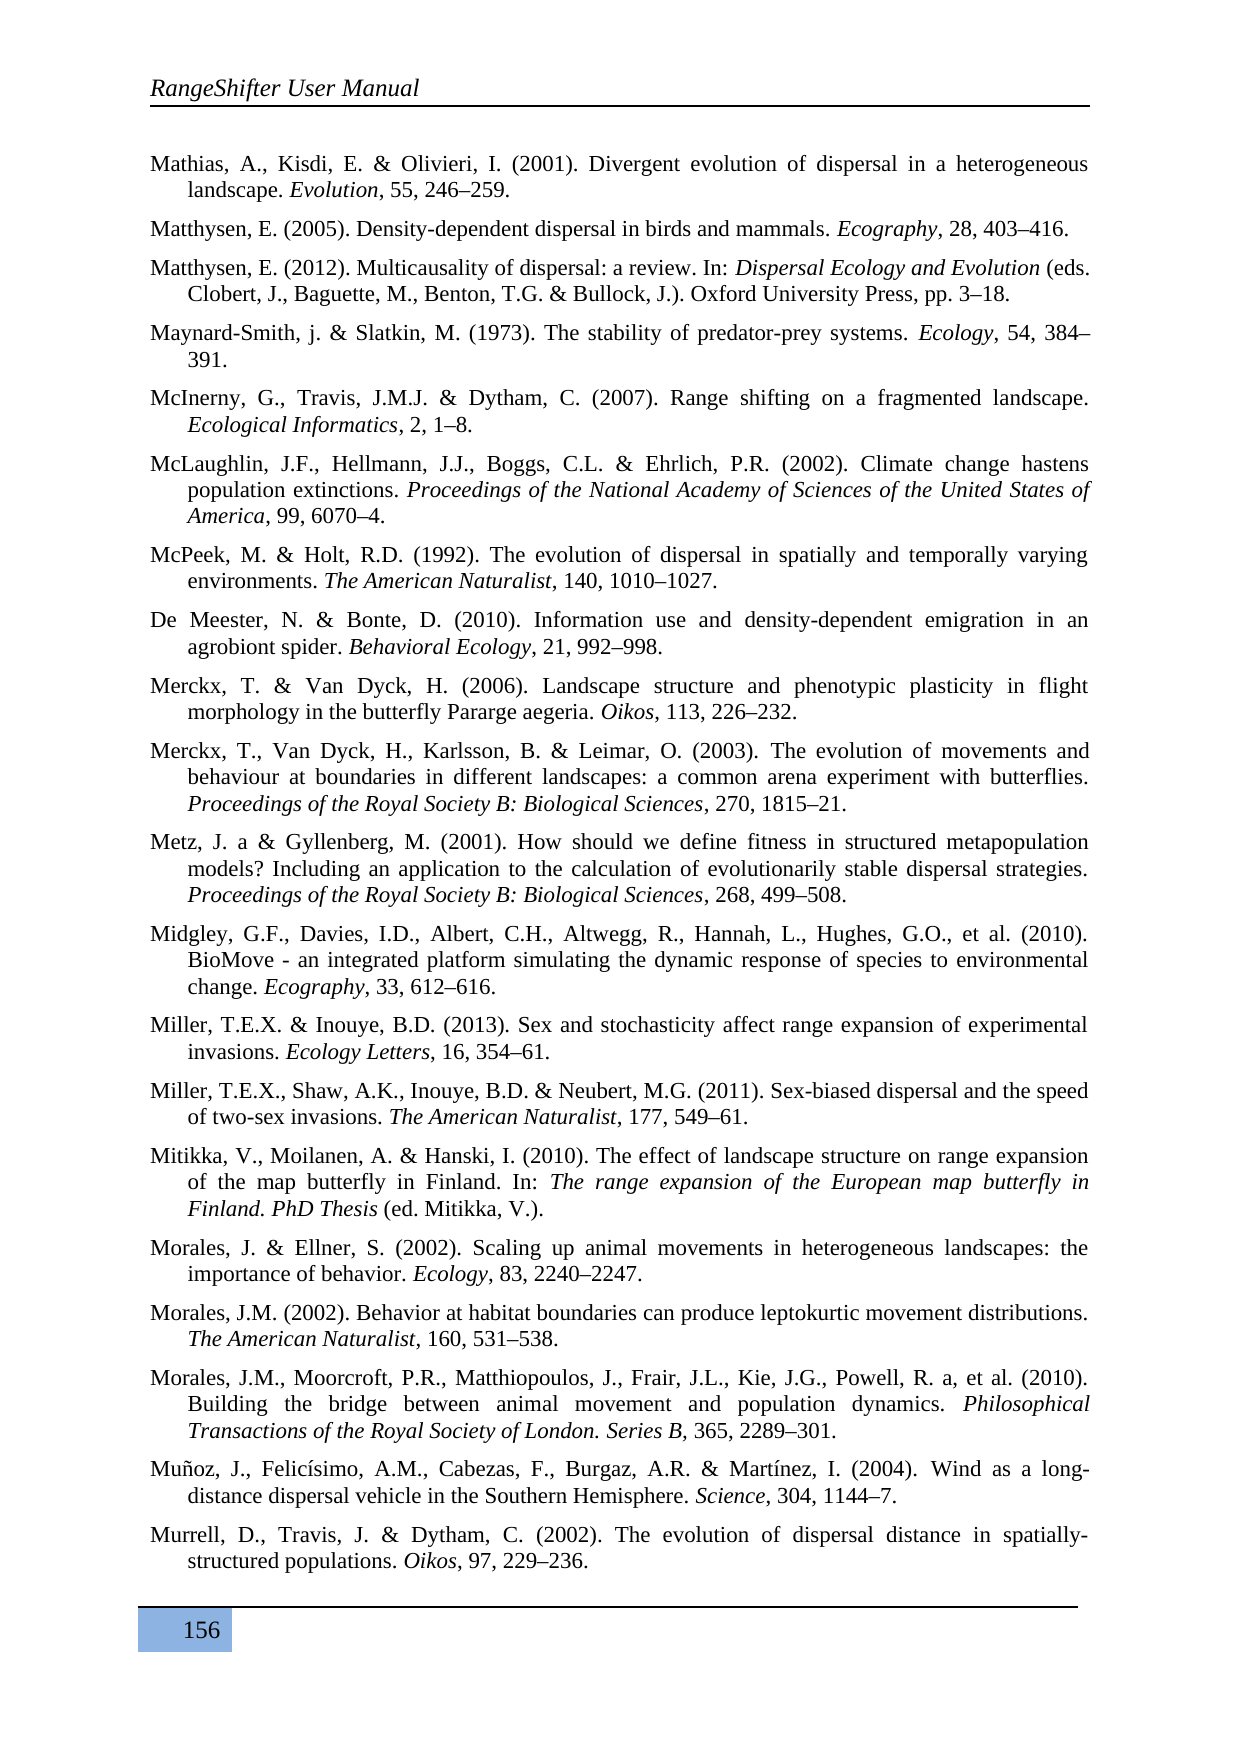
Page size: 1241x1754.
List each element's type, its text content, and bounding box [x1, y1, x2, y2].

text Merckx, T. & Van Dyck, H. (2006). Landscape structure and phenotypic plasticity in flight morphology in the butterfly Pararge aegeria. Oikos, 113, 226–232. [150, 672, 1090, 724]
text Midgley, G.F., Davies, I.D., Albert, C.H., Altwegg, R., Hannah, L., Hughes, G.O., et al. (2010). BioMove - an integrated platform simulating the dynamic response of species to environmental change. Ecography, 33, 612–616. [150, 920, 1090, 999]
text Morales, J.M., Moorcroft, P.R., Matthiopoulos, J., Frair, J.L., Kie, J.G., Powell, R. a, et al. (2010). Building the bridge between animal movement and population dynamics. Philosophical Transactions of the Royal Society of London. Series B, 365, 2289–301. [150, 1364, 1090, 1443]
text Muñoz, J., Felicísimo, A.M., Cabezas, F., Burgaz, A.R. & Martínez, I. (2004). Wind as a long-distance dispersal vehicle in the Southern Hemisphere. Science, 304, 1144–7. [150, 1456, 1090, 1508]
text Matthysen, E. (2012). Multicausality of dispersal: a review. In: Dispersal Ecology and Evolution (eds. Clobert, J., Baguette, M., Benton, T.G. & Bullock, J.). Oxford University Press, pp. 3–18. [150, 254, 1090, 307]
text Miller, T.E.X., Shaw, A.K., Inouye, B.D. & Neubert, M.G. (2011). Sex-biased dispersal and the speed of two-sex invasions. The American Naturalist, 177, 549–61. [150, 1077, 1090, 1129]
text Miller, T.E.X. & Inouye, B.D. (2013). Sex and stochasticity affect range expansion of experimental invasions. Ecology Letters, 16, 354–61. [150, 1012, 1090, 1064]
text Murrell, D., Travis, J. & Dytham, C. (2002). The evolution of dispersal distance in spatially-structured populations. Oikos, 97, 229–236. [150, 1521, 1090, 1573]
text McInerny, G., Travis, J.M.J. & Dytham, C. (2007). Range shifting on a fragmented landscape. Ecological Informatics, 2, 1–8. [150, 384, 1090, 437]
text Metz, J. a & Gyllenberg, M. (2001). How should we define fitness in structured metapopulation models? Including an application to the calculation of evolutionarily stable dispersal strategies. Proceedings of the Royal Society B: Biological Sciences, 268, 499–508. [150, 828, 1090, 907]
text Mathias, A., Kisdi, E. & Olivieri, I. (2001). Divergent evolution of dispersal in a heterogeneous landscape. Evolution, 55, 246–259. [150, 150, 1090, 203]
text Morales, J.M. (2002). Behavior at habitat boundaries can produce leptokurtic movement distributions. The American Naturalist, 160, 531–538. [150, 1299, 1090, 1351]
text Maynard-Smith, j. & Slatkin, M. (1973). The stability of predator-prey systems. Ecology, 54, 384–391. [150, 319, 1090, 372]
text De Meester, N. & Bonte, D. (2010). Information use and density-dependent emigration in an agrobiont spider. Behavioral Ecology, 21, 992–998. [150, 606, 1090, 659]
text Merckx, T., Van Dyck, H., Karlsson, B. & Leimar, O. (2003). The evolution of movements and behaviour at boundaries in different landscapes: a common arena experiment with butterflies. Proceedings of the Royal Society B: Biological Sciences, 270, 1815–21. [150, 737, 1090, 816]
text McPeek, M. & Holt, R.D. (1992). The evolution of dispersal in spatially and temporally varying environments. The American Naturalist, 140, 1010–1027. [150, 541, 1090, 594]
text McLaughlin, J.F., Hellmann, J.J., Boggs, C.L. & Ehrlich, P.R. (2002). Climate change hastens population extinctions. Proceedings of the National Academy of Sciences of the United States of America, 99, 6070–4. [150, 450, 1090, 529]
text Matthysen, E. (2005). Density-dependent dispersal in birds and mammals. Ecography, 28, 403–416. [150, 215, 1090, 242]
text Morales, J. & Ellner, S. (2002). Scaling up animal movements in heterogeneous landscapes: the importance of behavior. Ecology, 83, 2240–2247. [150, 1233, 1090, 1286]
text Mitikka, V., Moilanen, A. & Hanski, I. (2010). The effect of landscape structure on range expansion of the map butterfly in Finland. In: The range expansion of the European map butterfly in Finland. PhD Thesis (ed. Mitikka, V.). [150, 1142, 1090, 1221]
